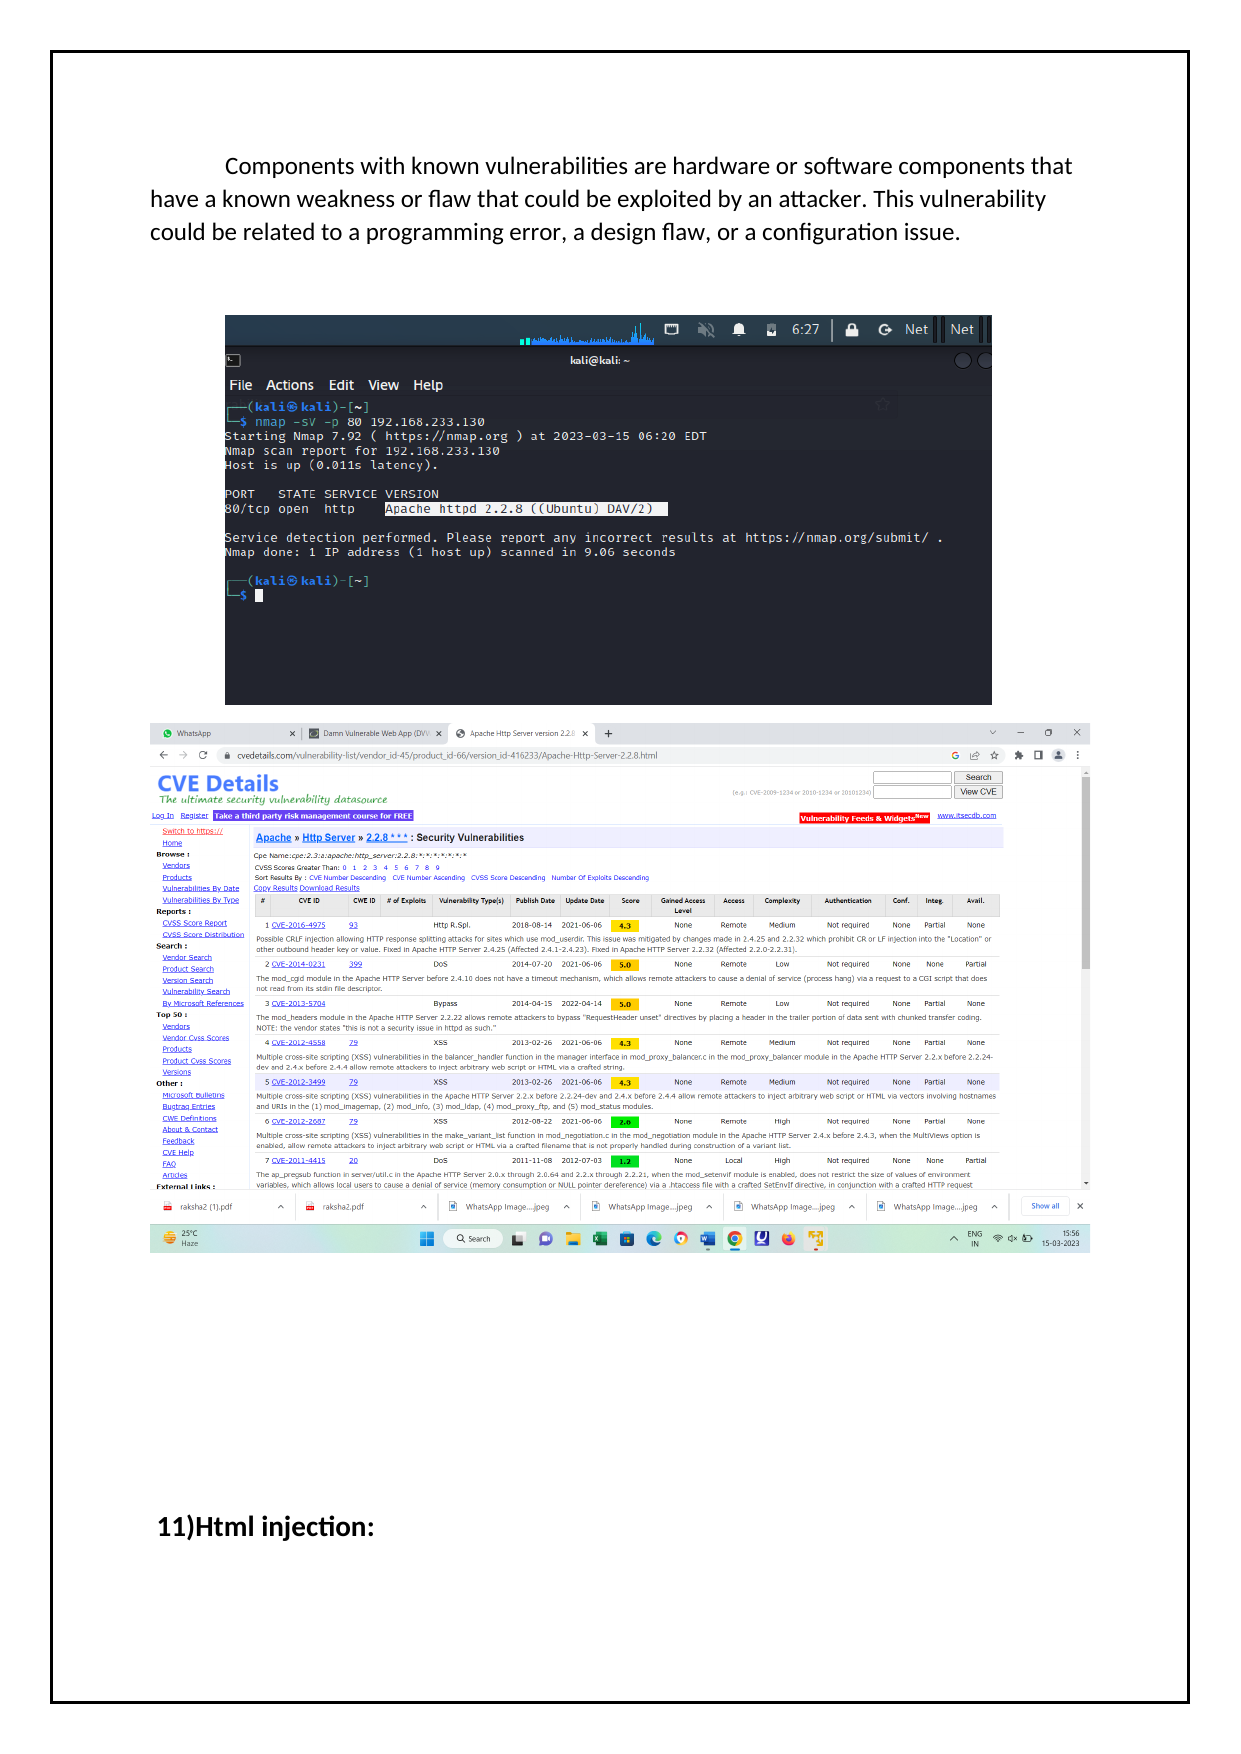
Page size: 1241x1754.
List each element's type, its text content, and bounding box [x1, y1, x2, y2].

picture [225, 315, 992, 705]
text Components with known vulnerabilities are hardware or software components that have a known weakness or flaw that could be exploited by an attacker. This vulnerability could be related to a programming error, a design flaw, or a configuration issue. [150, 150, 1090, 246]
picture [150, 723, 1091, 1253]
text 11)Html injection: [150, 1508, 1090, 1544]
